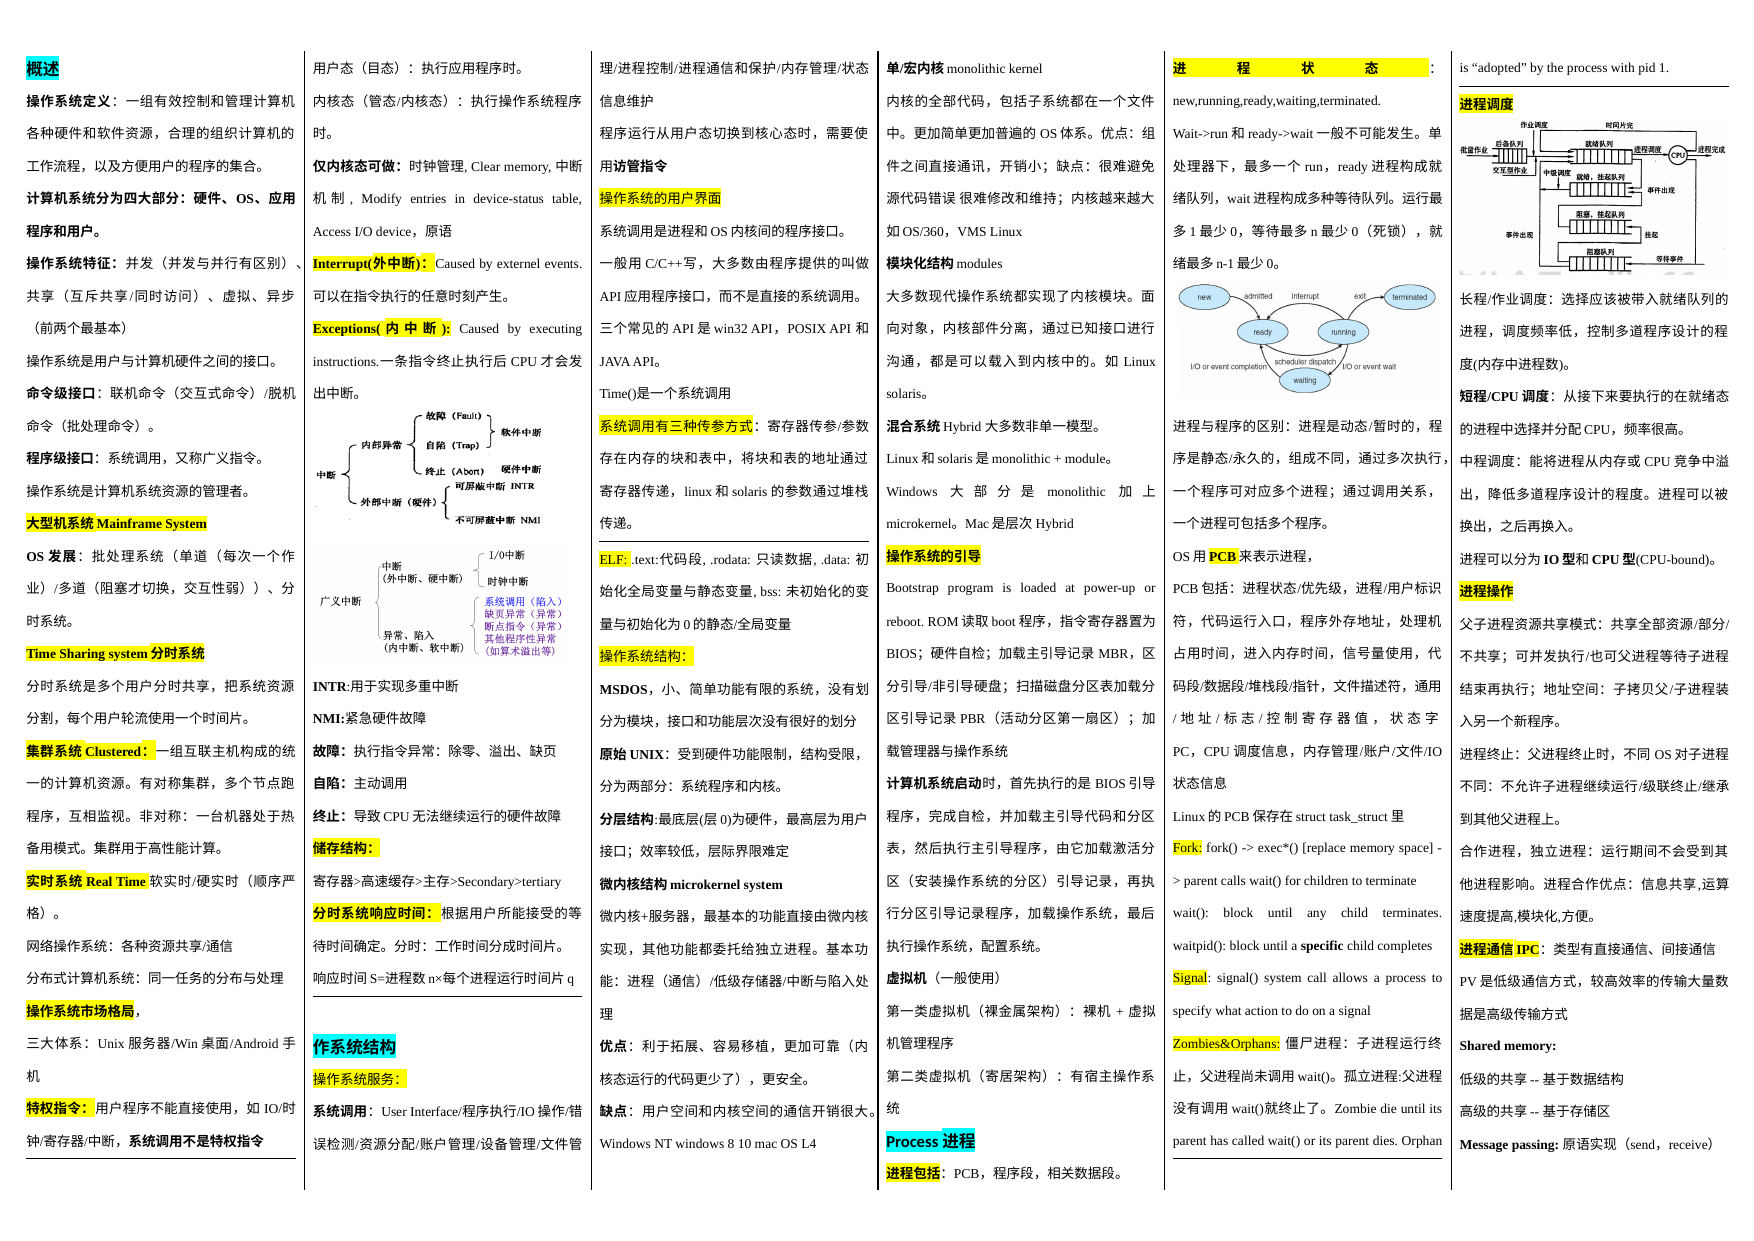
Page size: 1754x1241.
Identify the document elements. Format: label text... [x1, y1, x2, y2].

text 系统调用有三种传参方式：寄存器传参/参数存在内存的块和表中，将块和表的地址通过寄存器传递，linux和solaris的参数通过堆栈传递。 [599, 409, 869, 541]
text NMI:紧急硬件故障 [313, 701, 582, 734]
text 原始UNIX：受到硬件功能限制，结构受限，分为两部分：系统程序和内核。 [599, 737, 869, 802]
text 用户态（目态）：执行应用程序时。 [313, 51, 582, 84]
text 终止：导致CPU无法继续运行的硬件故障 [313, 799, 582, 831]
text 长程/作业调度：选择应该被带入就绪队列的进程，调度频率低，控制多道程序设计的程度(内存中进程数)。 [1459, 282, 1729, 379]
text 分时系统是多个用户分时共享，把系统资源分割，每个用户轮流使用一个时间片。 [26, 669, 296, 734]
text 短程/CPU调度：从接下来要执行的在就绪态的进程中选择并分配CPU，频率很高。 [1459, 379, 1729, 444]
text 进程调度 [1459, 87, 1729, 119]
text 内核态（管态/内核态）：执行操作系统程序时。 [313, 84, 582, 149]
text 缺点：用户空间和内核空间的通信开销很大。Windows NT windows 8 10 mac OS L4 [599, 1094, 869, 1159]
text 概述 [26, 51, 296, 84]
text 操作系统是计算机系统资源的管理者。 [26, 474, 296, 506]
text 虚拟机（一般使用） [886, 961, 1156, 994]
text INTR:用于实现多重中断 [313, 669, 582, 701]
text 自陷：主动调用 [313, 766, 582, 799]
text Windows大部分是monolithic加上microkernel。Mac是层次 Hybrid [886, 474, 1156, 539]
text OS用PCB来表示进程， [1173, 539, 1442, 571]
text Linux和solaris是monolithic + module。 [886, 441, 1156, 474]
picture [1172, 278, 1443, 397]
text Fork: fork() -> exec*() [replace memory space] -> parent calls wait() for children to terminate [1173, 831, 1442, 896]
picture [312, 408, 542, 525]
text 命令级接口：联机命令（交互式命令）/脱机命令（批处理命令）。 [26, 376, 296, 441]
text 操作系统服务： [313, 1062, 582, 1094]
text 储存结构： [313, 831, 582, 864]
text 操作系统市场格局， [26, 994, 296, 1026]
text 第一类虚拟机（裸金属架构）：裸机 + 虚拟机管理程序 [886, 994, 1156, 1059]
text 系统调用：User Interface/程序执行/IO操作/错误检测/资源分配/账户管理/设备管理/文件管理/进程控制/进程通信和保护/内存管理/状态信息维护 [313, 1094, 582, 1159]
text Shared memory: [1459, 1029, 1729, 1062]
text 计算机系统分为四大部分：硬件、OS、应用程序和用户。 [26, 181, 296, 246]
text 第二类虚拟机（寄居架构）：有宿主操作系统 [886, 1059, 1156, 1124]
text 进程可以分为IO型和CPU型(CPU-bound)。 [1459, 542, 1729, 574]
text 寄存器>高速缓存>主存>Secondary>tertiary [313, 864, 582, 896]
text Exceptions(内中断): Caused by executing instructions.一条指令终止执行后CPU才会发出中断。 [313, 311, 582, 409]
text 操作系统的引导 [886, 539, 1156, 571]
text PV是低级通信方式，较高效率的传输大量数据是高级传输方式 [1459, 964, 1729, 1029]
text 大多数现代操作系统都实现了内核模块。面向对象，内核部件分离，通过已知接口进行沟通，都是可以载入到内核中的。如Linux solaris。 [886, 279, 1156, 409]
text 计算机系统启动时，首先执行的是BIOS引导程序，完成自检，并加载主引导代码和分区表，然后执行主引导程序，由它加载激活分区（安装操作系统的分区）引导记录，再执行分区引导记录程序，加载操作系统，最后执行操作系统，配置系统。 [886, 766, 1156, 961]
text 进程状态：new,running,ready,waiting,terminated. [1173, 51, 1442, 116]
text 故障：执行指令异常：除零、溢出、缺页 [313, 734, 582, 766]
text 响应时间S=进程数n×每个进程运行时间片q [313, 961, 582, 996]
text Wait->run和ready->wait一般不可能发生。单处理器下，最多一个run，ready进程构成就绪队列，wait进程构成多种等待队列。运行最多1最少0，等待最多n最少0（死锁），就绪最多n-1最少0。 [1173, 116, 1442, 278]
text Interrupt(外中断)：Caused by externel events. 可以在指令执行的任意时刻产生。 [313, 246, 582, 311]
text 操作系统特征：并发（并发与并行有区别）、共享（互斥共享/同时访问）、虚拟、异步（前两个最基本） [26, 246, 296, 344]
text 网络操作系统：各种资源共享/通信 [26, 929, 296, 961]
text 低级的共享 -- 基于数据结构 [1459, 1062, 1729, 1094]
text 进程终止：父进程终止时，不同OS对子进程不同：不允许子进程继续运行/级联终止/继承到其他父进程上。 [1459, 737, 1729, 834]
text Time Sharing system分时系统 [26, 636, 296, 669]
text 进程与程序的区别：进程是动态/暂时的，程序是静态/永久的，组成不同，通过多次执行，一个程序可对应多个进程；通过调用关系，一个进程可包括多个程序。 [1173, 409, 1442, 539]
text 分布式计算机系统：同一任务的分布与处理 [26, 961, 296, 994]
text 一般用C/C++写，大多数由程序提供的叫做API应用程序接口，而不是直接的系统调用。三个常见的API是win32 API，POSIX API 和JAVA API。 [599, 246, 869, 376]
text ELF: .text:代码段, .rodata: 只读数据, .data: 初始化全局变量与静态变量, bss: 未初始化的变量与初始化为0的静态/全局变量 [599, 542, 869, 639]
text Message passing: 原语实现（send，receive） [1459, 1127, 1729, 1159]
text 混合系统Hybrid 大多数非单一模型。 [886, 409, 1156, 441]
text 内核的全部代码，包括子系统都在一个文件中。更加简单更加普遍的OS体系。优点：组件之间直接通讯，开销小；缺点：很难避免源代码错误 很难修改和维持；内核越来越大。如OS/360，VMS Linux [886, 84, 1156, 246]
text 操作系统定义：一组有效控制和管理计算机各种硬件和软件资源，合理的组织计算机的工作流程，以及方便用户的程序的集合。 [26, 84, 296, 181]
text Linux的PCB保存在struct task_struct里 [1173, 799, 1442, 831]
text 模块化结构modules [886, 246, 1156, 279]
text 优点：利于拓展、容易移植，更加可靠（内核态运行的代码更少了），更安全。 [599, 1029, 869, 1094]
text 单/宏内核monolithic kernel [886, 51, 1156, 84]
text 分层结构:最底层(层0)为硬件，最高层为用户接口；效率较低，层际界限难定 [599, 802, 869, 867]
text 进程操作 [1459, 574, 1729, 607]
text OS发展：批处理系统（单道（每次一个作业）/多道（阻塞才切换，交互性弱））、分时系统。 [26, 539, 296, 636]
text 中程调度：能将进程从内存或CPU竞争中溢出，降低多道程序设计的程度。进程可以被换出，之后再换入。 [1459, 444, 1729, 542]
text 集群系统Clustered：一组互联主机构成的统一的计算机资源。有对称集群，多个节点跑程序，互相监视。非对称：一台机器处于热备用模式。集群用于高性能计算。 [26, 734, 296, 864]
text Zombies&Orphans: 僵尸进程：子进程运行终止，父进程尚未调用wait()。孤立进程:父进程没有调用wait()就终止了。Zombie die until its parent has called wait() or its parent dies. Orphan is “adopted” by the process with pid 1. [1173, 1026, 1442, 1158]
text 进程通信IPC：类型有直接通信、间接通信 [1459, 932, 1729, 964]
text 程序级接口：系统调用，又称广义指令。 [26, 441, 296, 474]
text wait(): block until any child terminates. waitpid(): block until a specific child completes [1173, 896, 1442, 961]
text 微内核结构microkernel system [599, 867, 869, 899]
text 高级的共享 -- 基于存储区 [1459, 1094, 1729, 1127]
text 特权指令：用户程序不能直接使用，如IO/时钟/寄存器/中断，系统调用不是特权指令 [26, 1091, 296, 1158]
text Bootstrap program is loaded at power-up or reboot. ROM读取boot程序，指令寄存器置为BIOS；硬件自检；加载主引导记录MBR，区分引导/非引导硬盘；扫描磁盘分区表加载分区引导记录PBR（活动分区第一扇区）；加载管理器与操作系统 [886, 571, 1156, 766]
text 合作进程，独立进程：运行期间不会受到其他进程影响。进程合作优点：信息共享,运算速度提高,模块化,方便。 [1459, 834, 1729, 932]
text 操作系统的用户界面 [599, 181, 869, 214]
text 父子进程资源共享模式：共享全部资源/部分/不共享；可并发执行/也可父进程等待子进程结束再执行；地址空间：子拷贝父/子进程装入另一个新程序。 [1459, 607, 1729, 737]
text Process 进程 [886, 1124, 1156, 1156]
text 系统调用是进程和OS内核间的程序接口。 [599, 214, 869, 246]
text PCB包括：进程状态/优先级，进程/用户标识符，代码运行入口，程序外存地址，处理机占用时间，进入内存时间，信号量使用，代码段/数据段/堆栈段/指针，文件描述符，通用/地址/标志/控制寄存器值，状态字，PC，CPU调度信息，内存管理/账户/文件/IO状态信息 [1173, 571, 1442, 799]
text 系统调用：User Interface/程序执行/IO操作/错误检测/资源分配/账户管理/设备管理/文件管理/进程控制/进程通信和保护/内存管理/状态信息维护 [599, 51, 869, 116]
text Time()是一个系统调用 [599, 376, 869, 409]
text Signal: signal() system call allows a process to specify what action to do on a signal [1173, 961, 1442, 1026]
picture [312, 538, 568, 665]
text 程序运行从用户态切换到核心态时，需要使用访管指令 [599, 116, 869, 181]
text 操作系统结构： [599, 639, 869, 672]
text 大型机系统Mainframe System [26, 506, 296, 539]
text 进程包括：PCB，程序段，相关数据段。 [886, 1156, 1156, 1189]
text MSDOS，小、简单功能有限的系统，没有划分为模块，接口和功能层次没有很好的划分 [599, 672, 869, 737]
text 微内核+服务器，最基本的功能直接由微内核实现，其他功能都委托给独立进程。基本功能：进程（通信）/低级存储器/中断与陷入处理 [599, 899, 869, 1029]
text 实时系统Real Time软实时/硬实时（顺序严格）。 [26, 864, 296, 929]
picture [1459, 119, 1729, 275]
text 仅内核态可做：时钟管理, Clear memory, 中断机制, Modify entries in device-status table, Access I/O device，原语 [313, 149, 582, 246]
text 作系统结构 [313, 1029, 582, 1062]
text 三大体系：Unix服务器/Win桌面/Android手机 [26, 1026, 296, 1091]
text 操作系统是用户与计算机硬件之间的接口。 [26, 344, 296, 376]
text 分时系统响应时间：根据用户所能接受的等待时间确定。分时：工作时间分成时间片。 [313, 896, 582, 961]
